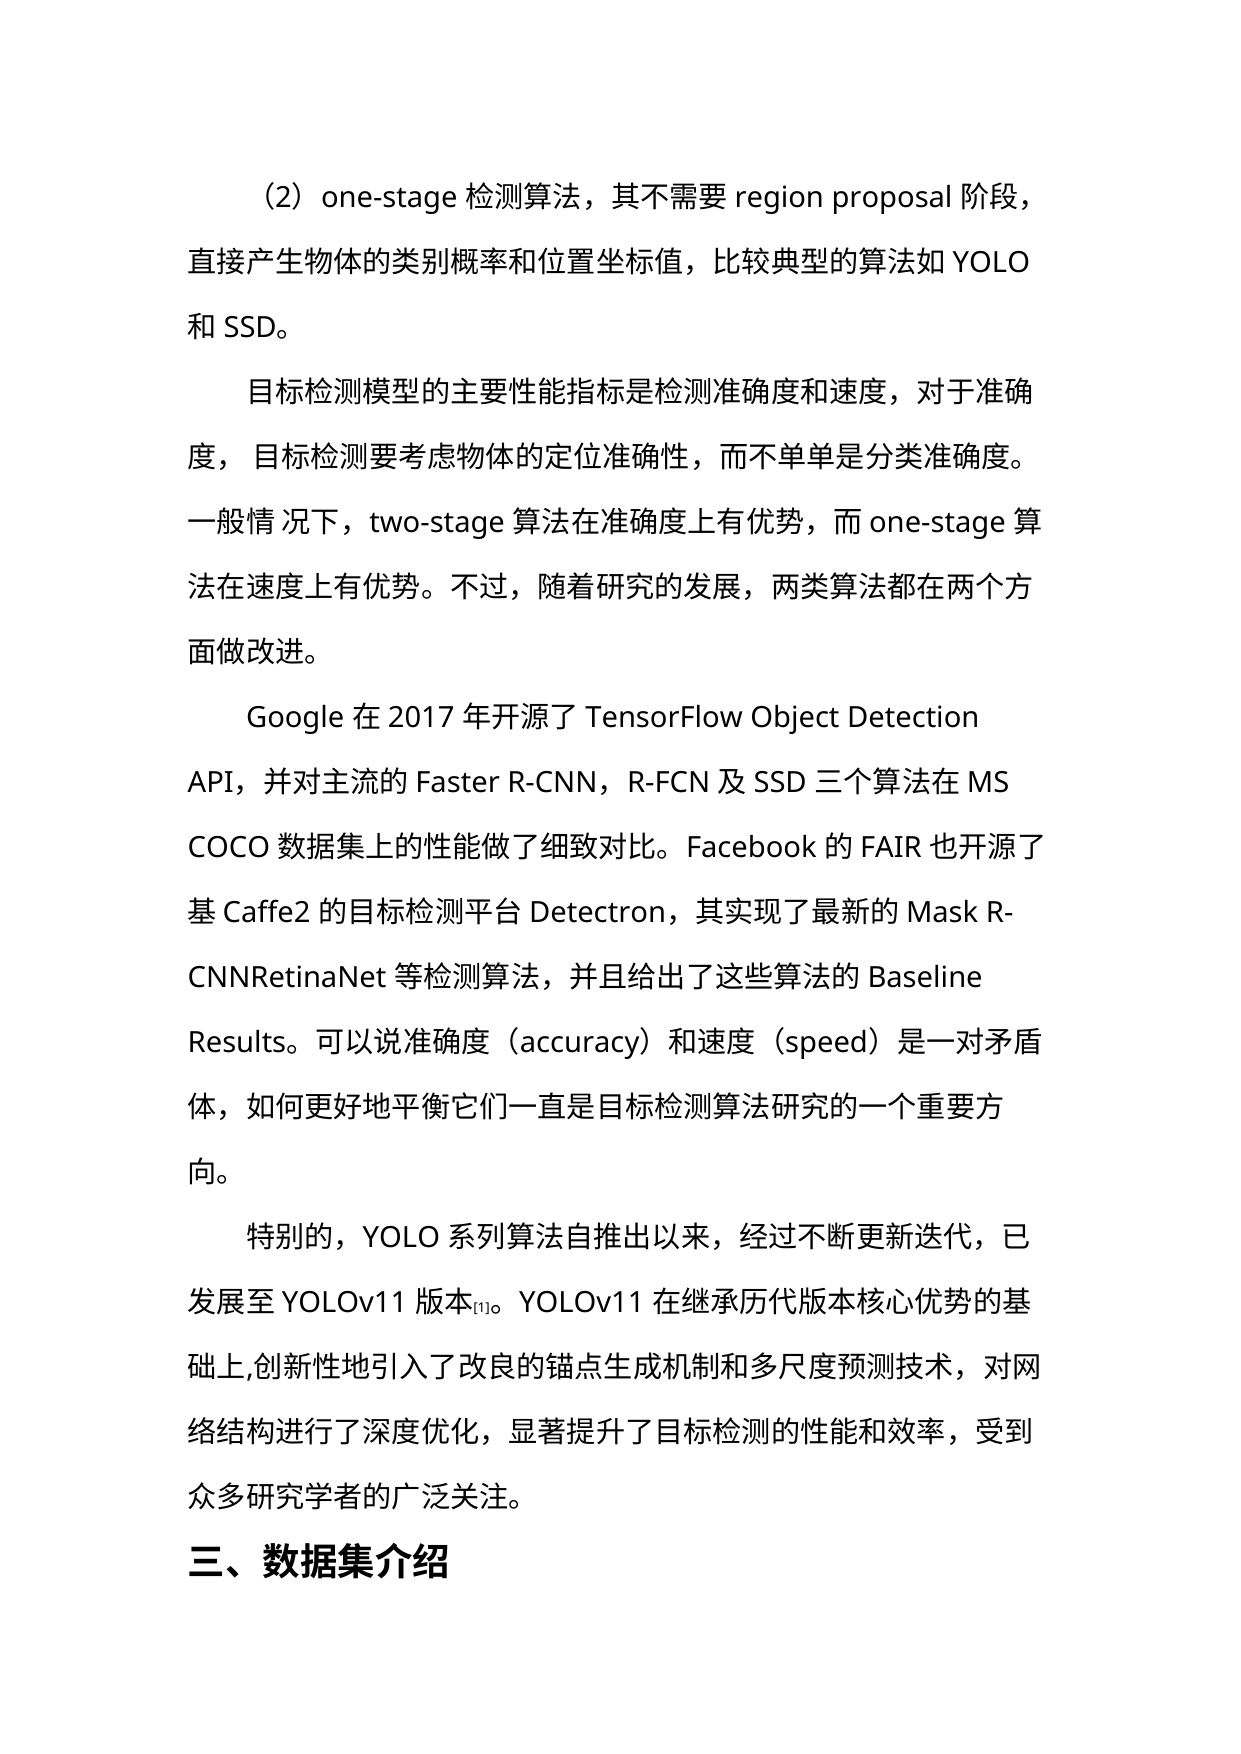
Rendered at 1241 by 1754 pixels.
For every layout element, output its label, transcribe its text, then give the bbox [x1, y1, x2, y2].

text 特别的，YOLO 系列算法自推出以来，经过不断更新迭代，已发展至 YOLOv11 版本[1]。YOLOv11 在继承历代版本核心优势的基础上,创新性地引入了改良的锚点生成机制和多尺度预测技术，对网络结构进行了深度优化，显著提升了目标检测的性能和效率，受到众多研究学者的广泛关注。 [187, 1202, 1053, 1527]
text 目标检测模型的主要性能指标是检测准确度和速度，对于准确度， 目标检测要考虑物体的定位准确性，而不单单是分类准确度。一般情 况下，two-stage 算法在准确度上有优势，而 one-stage 算法在速度上有优势。不过，随着研究的发展，两类算法都在两个方面做改进。 [187, 357, 1053, 682]
text Google 在 2017 年开源了 TensorFlow Object Detection API，并对主流的 Faster R-CNN，R-FCN 及 SSD 三个算法在 MS COCO 数据集上的性能做了细致对比。Facebook 的 FAIR 也开源了基Caffe2 的目标检测平台 Detectron，其实现了最新的 Mask R-CNNRetinaNet 等检测算法，并且给出了这些算法的 Baseline Results。可以说准确度（accuracy）和速度（speed）是一对矛盾体，如何更好地平衡它们一直是目标检测算法研究的一个重要方向。 [187, 682, 1053, 1202]
text （2）one-stage 检测算法，其不需要 region proposal 阶段，直接产生物体的类别概率和位置坐标值，比较典型的算法如 YOLO 和 SSD。 [187, 162, 1053, 357]
text 三、数据集介绍 [187, 1527, 1053, 1592]
